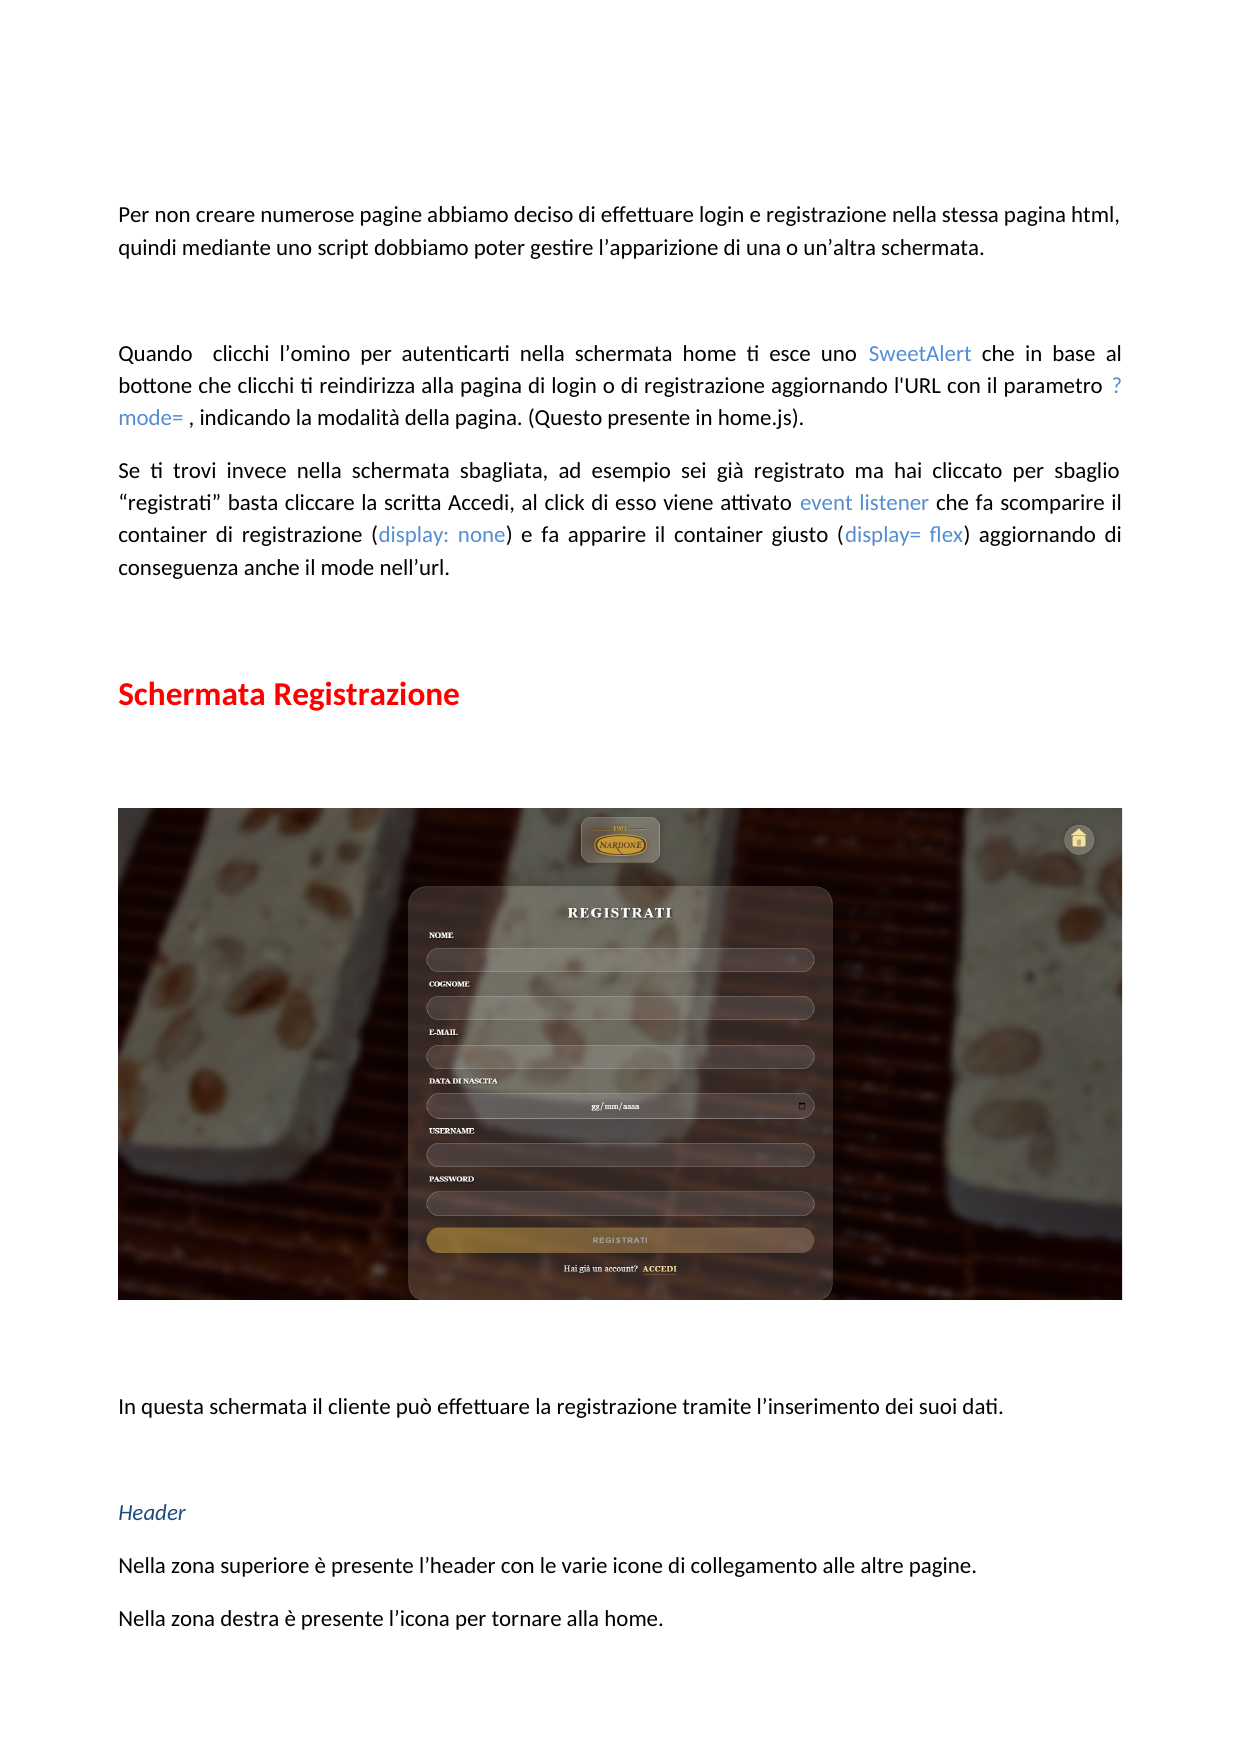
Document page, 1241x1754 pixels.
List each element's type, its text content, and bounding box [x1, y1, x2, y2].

text Nella zona destra è presente l’icona per tornare alla home. [118, 1604, 1122, 1632]
text Se ti trovi invece nella schermata sbagliata, ad esempio sei già registrato ma hai cliccato per sbaglio “registrati” basta cliccare la scritta Accedi, al click di esso viene attivato event listener che fa scomparire il container di registrazione (display: none) e fa apparire il container giusto (display= flex) aggiornando di conseguenza anche il mode nell’url. [118, 456, 1122, 581]
picture [118, 808, 1123, 1300]
text Schermata Registrazione [118, 673, 1122, 714]
text In questa schermata il cliente può effettuare la registrazione tramite l’inserimento dei suoi dati. [118, 1392, 1122, 1420]
text Header [118, 1498, 1122, 1526]
text Nella zona superiore è presente l’header con le varie icone di collegamento alle altre pagine. [118, 1551, 1122, 1579]
text Quando clicchi l’omino per autenticarti nella schermata home ti esce uno SweetAlert che in base al bottone che clicchi ti reindirizza alla pagina di login o di registrazione aggiornando l'URL con il parametro ?mode= , indicando la modalità della pagina. (Questo presente in home.js). [118, 339, 1122, 431]
text Per non creare numerose pagine abbiamo deciso di effettuare login e registrazione nella stessa pagina html, quindi mediante uno script dobbiamo poter gestire l’apparizione di una o un’altra schermata. [118, 201, 1122, 261]
